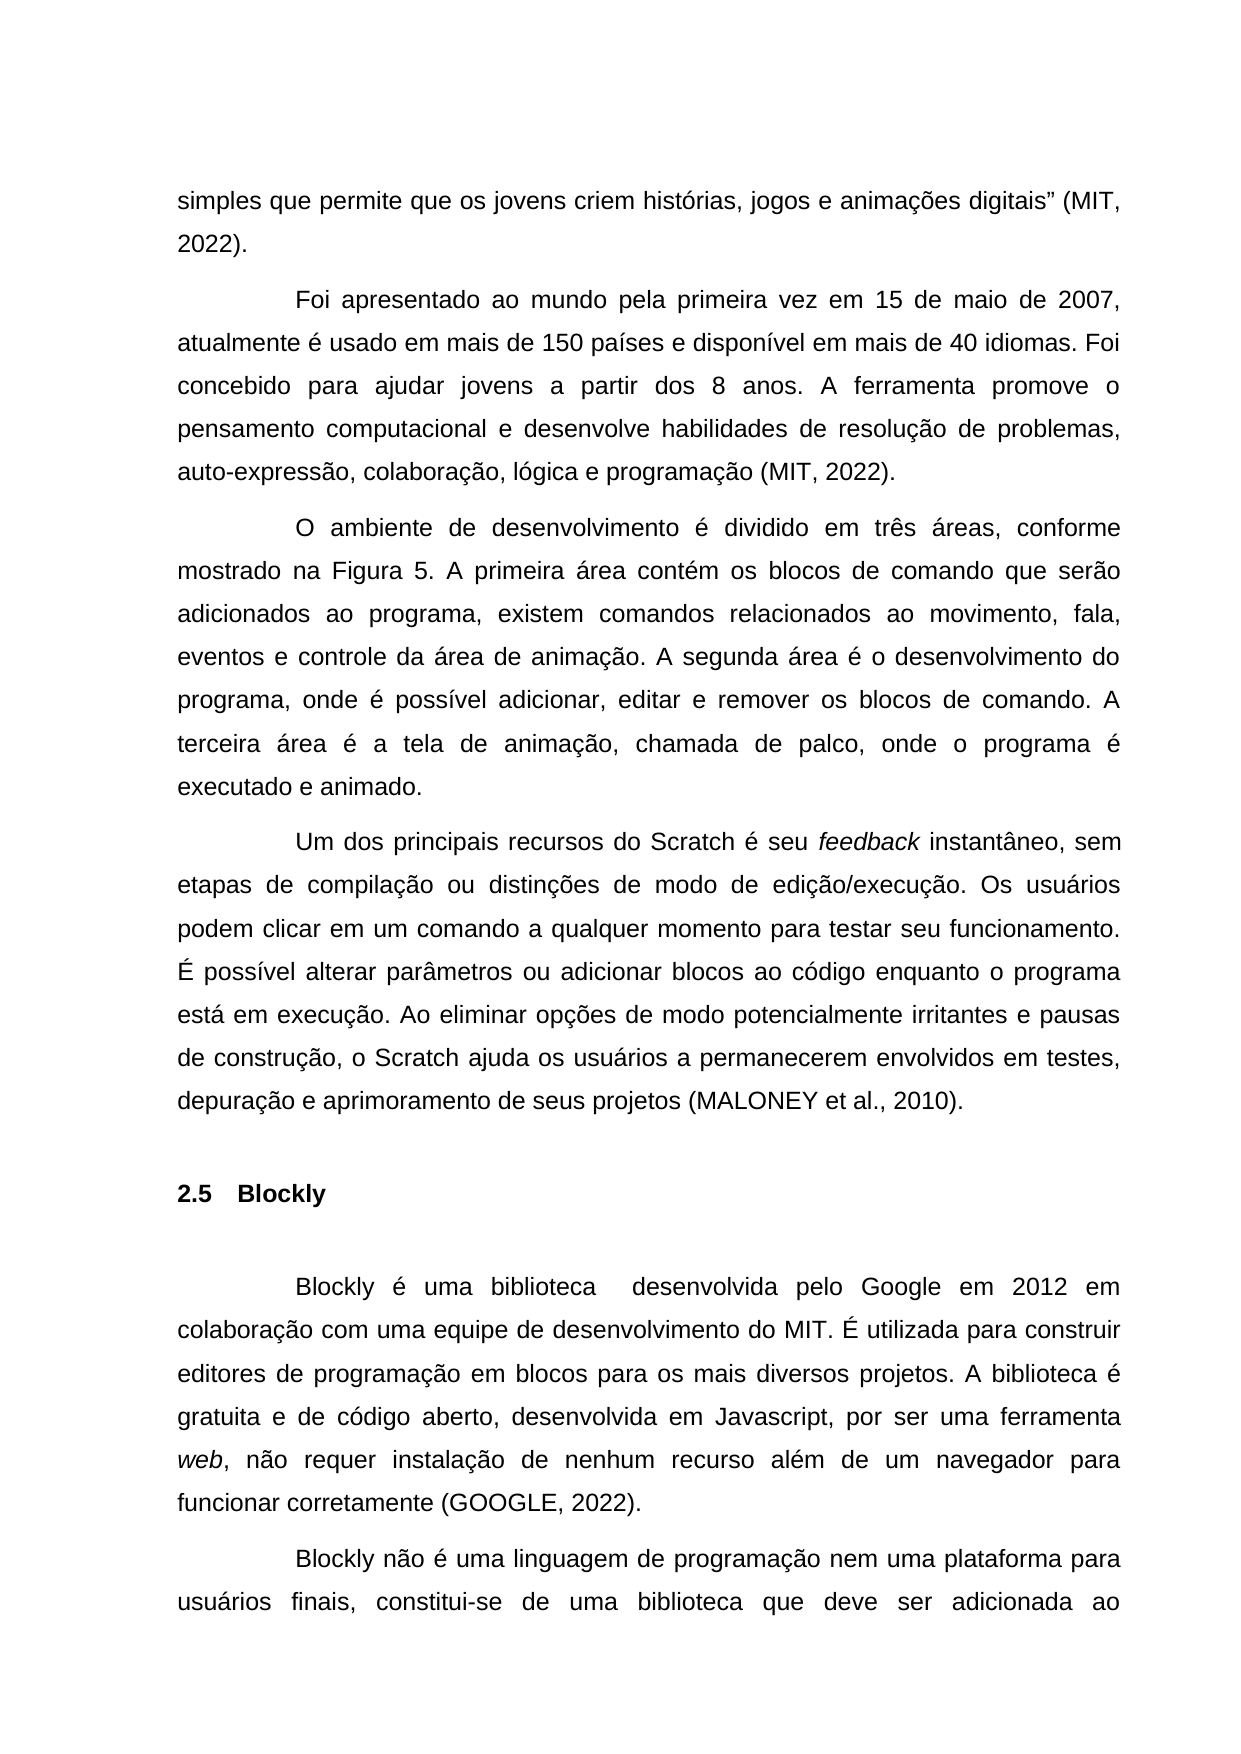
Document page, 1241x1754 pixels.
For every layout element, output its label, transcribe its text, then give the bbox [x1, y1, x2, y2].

text Blockly é uma biblioteca desenvolvida pelo Google em 2012 em colaboração com uma equipe de desenvolvimento do MIT. É utilizada para construir editores de programação em blocos para os mais diversos projetos. A biblioteca é gratuita e de código aberto, desenvolvida em Javascript, por ser uma ferramenta web, não requer instalação de nenhum recurso além de um navegador para funcionar corretamente (GOOGLE, 2022). [177, 1272, 1122, 1517]
subtitle Blockly [177, 1179, 1122, 1208]
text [177, 1544, 1122, 1616]
text Um dos principais recursos do Scratch é seu feedback instantâneo, sem etapas de compilação ou distinções de modo de edição/execução. Os usuários podem clicar em um comando a qualquer momento para testar seu funcionamento. É possível alterar parâmetros ou adicionar blocos ao código enquanto o programa está em execução. Ao eliminar opções de modo potencialmente irritantes e pausas de construção, o Scratch ajuda os usuários a permanecerem envolvidos em testes, depuração e aprimoramento de seus projetos (MALONEY et al., 2010). [177, 827, 1122, 1115]
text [177, 186, 1122, 258]
text Foi apresentado ao mundo pela primeira vez em 15 de maio de 2007, atualmente é usado em mais de 150 países e disponível em mais de 40 idiomas. Foi concebido para ajudar jovens a partir dos 8 anos. A ferramenta promove o pensamento computacional e desenvolve habilidades de resolução de problemas, auto-expressão, colaboração, lógica e programação (MIT, 2022). [177, 285, 1122, 486]
text O ambiente de desenvolvimento é dividido em três áreas, conforme mostrado na Figura 5. A primeira área contém os blocos de comando que serão adicionados ao programa, existem comandos relacionados ao movimento, fala, eventos e controle da área de animação. A segunda área é o desenvolvimento do programa, onde é possível adicionar, editar e remover os blocos de comando. A terceira área é a tela de animação, chamada de palco, onde o programa é executado e animado. [177, 513, 1122, 801]
